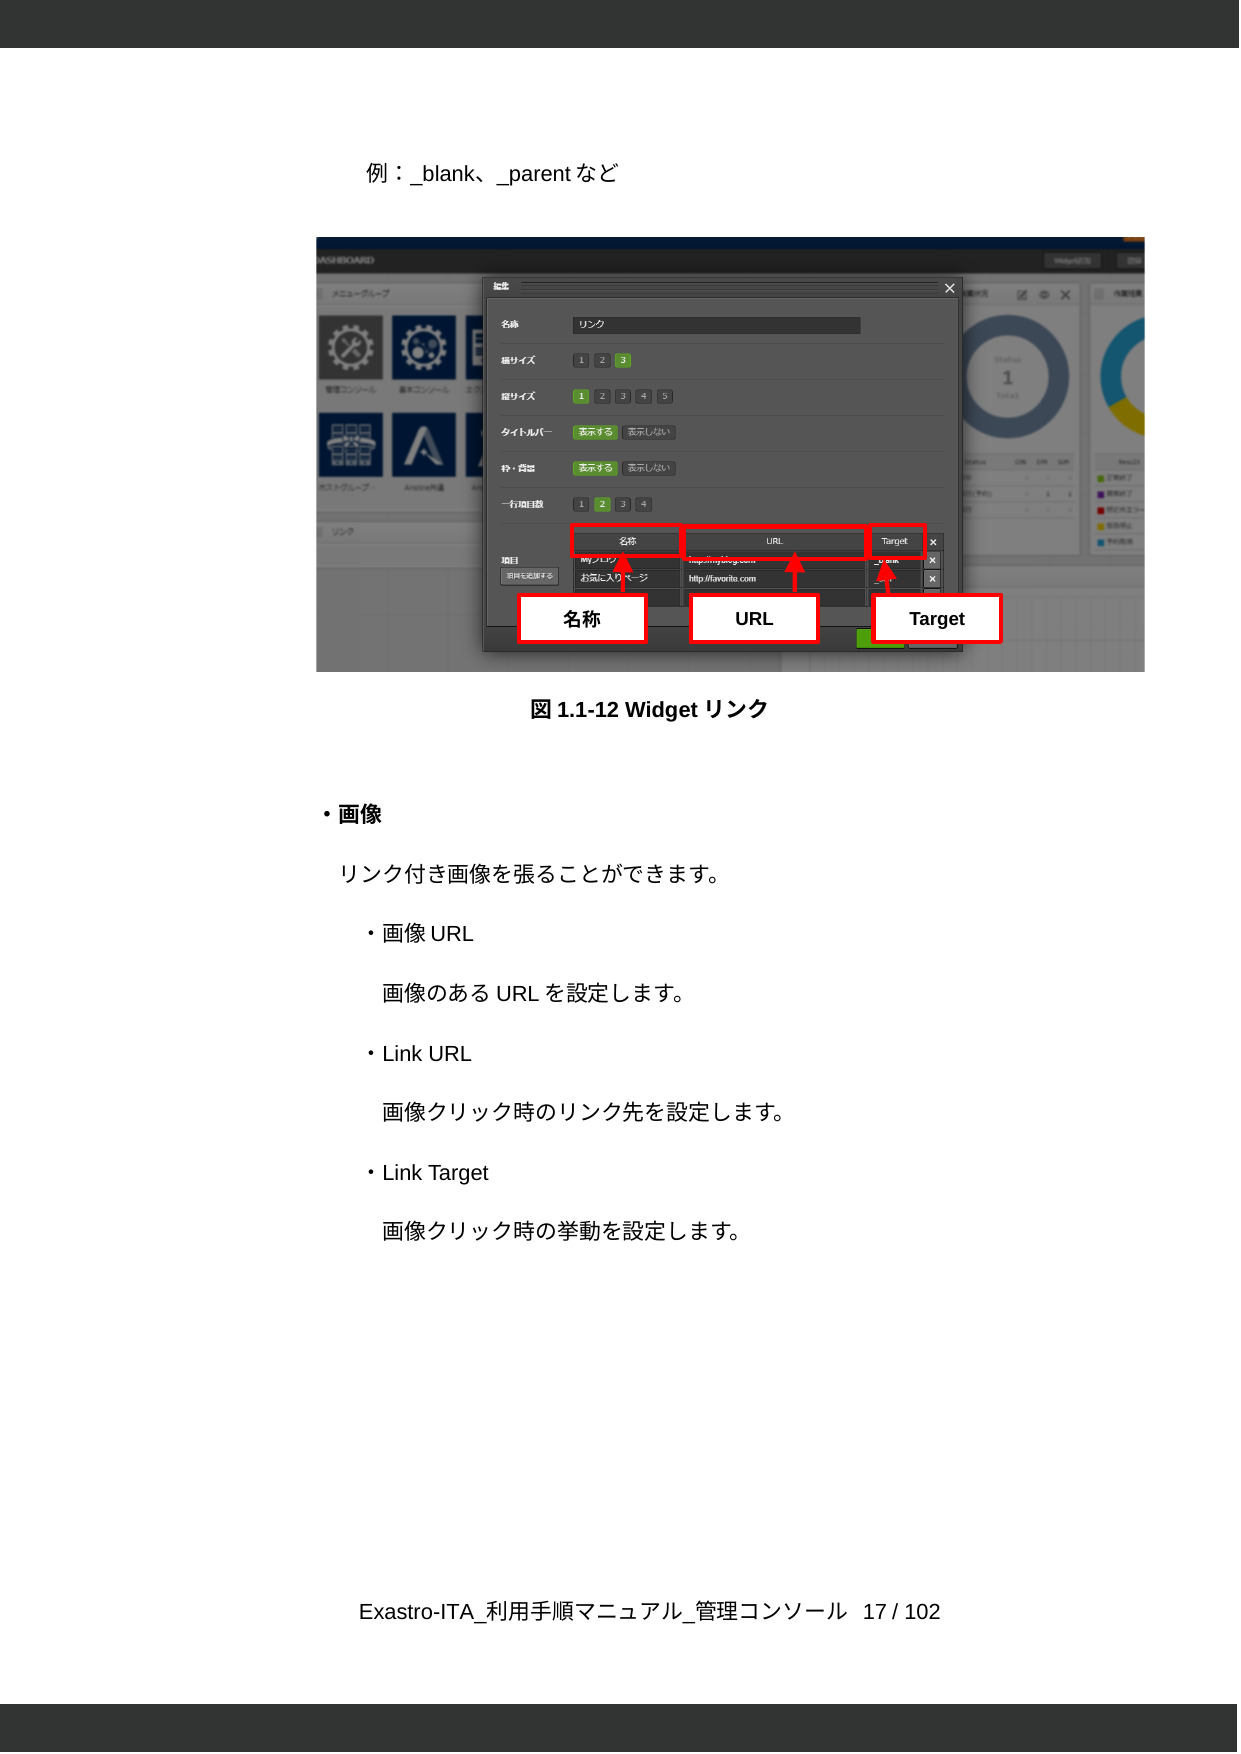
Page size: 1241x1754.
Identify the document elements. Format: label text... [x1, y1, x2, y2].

text 例：_blank、_parentなど [148, 142, 1152, 201]
list 画像のあるURLを設定します。 [316, 962, 1152, 1022]
text 図 1.1-12 Widget リンク [148, 678, 1152, 738]
picture [0, 0, 1239, 48]
list ・Link URL [316, 1022, 1152, 1081]
picture [0, 1704, 1237, 1752]
list ・画像 [316, 783, 1152, 843]
list 画像クリック時の挙動を設定します。 [316, 1200, 1152, 1260]
picture [316, 237, 1145, 672]
list リンク付き画像を張ることができます。 [316, 843, 1152, 902]
list ・画像URL [316, 902, 1152, 962]
list ・Link Target [316, 1141, 1152, 1200]
list 画像クリック時のリンク先を設定します。 [316, 1081, 1152, 1141]
